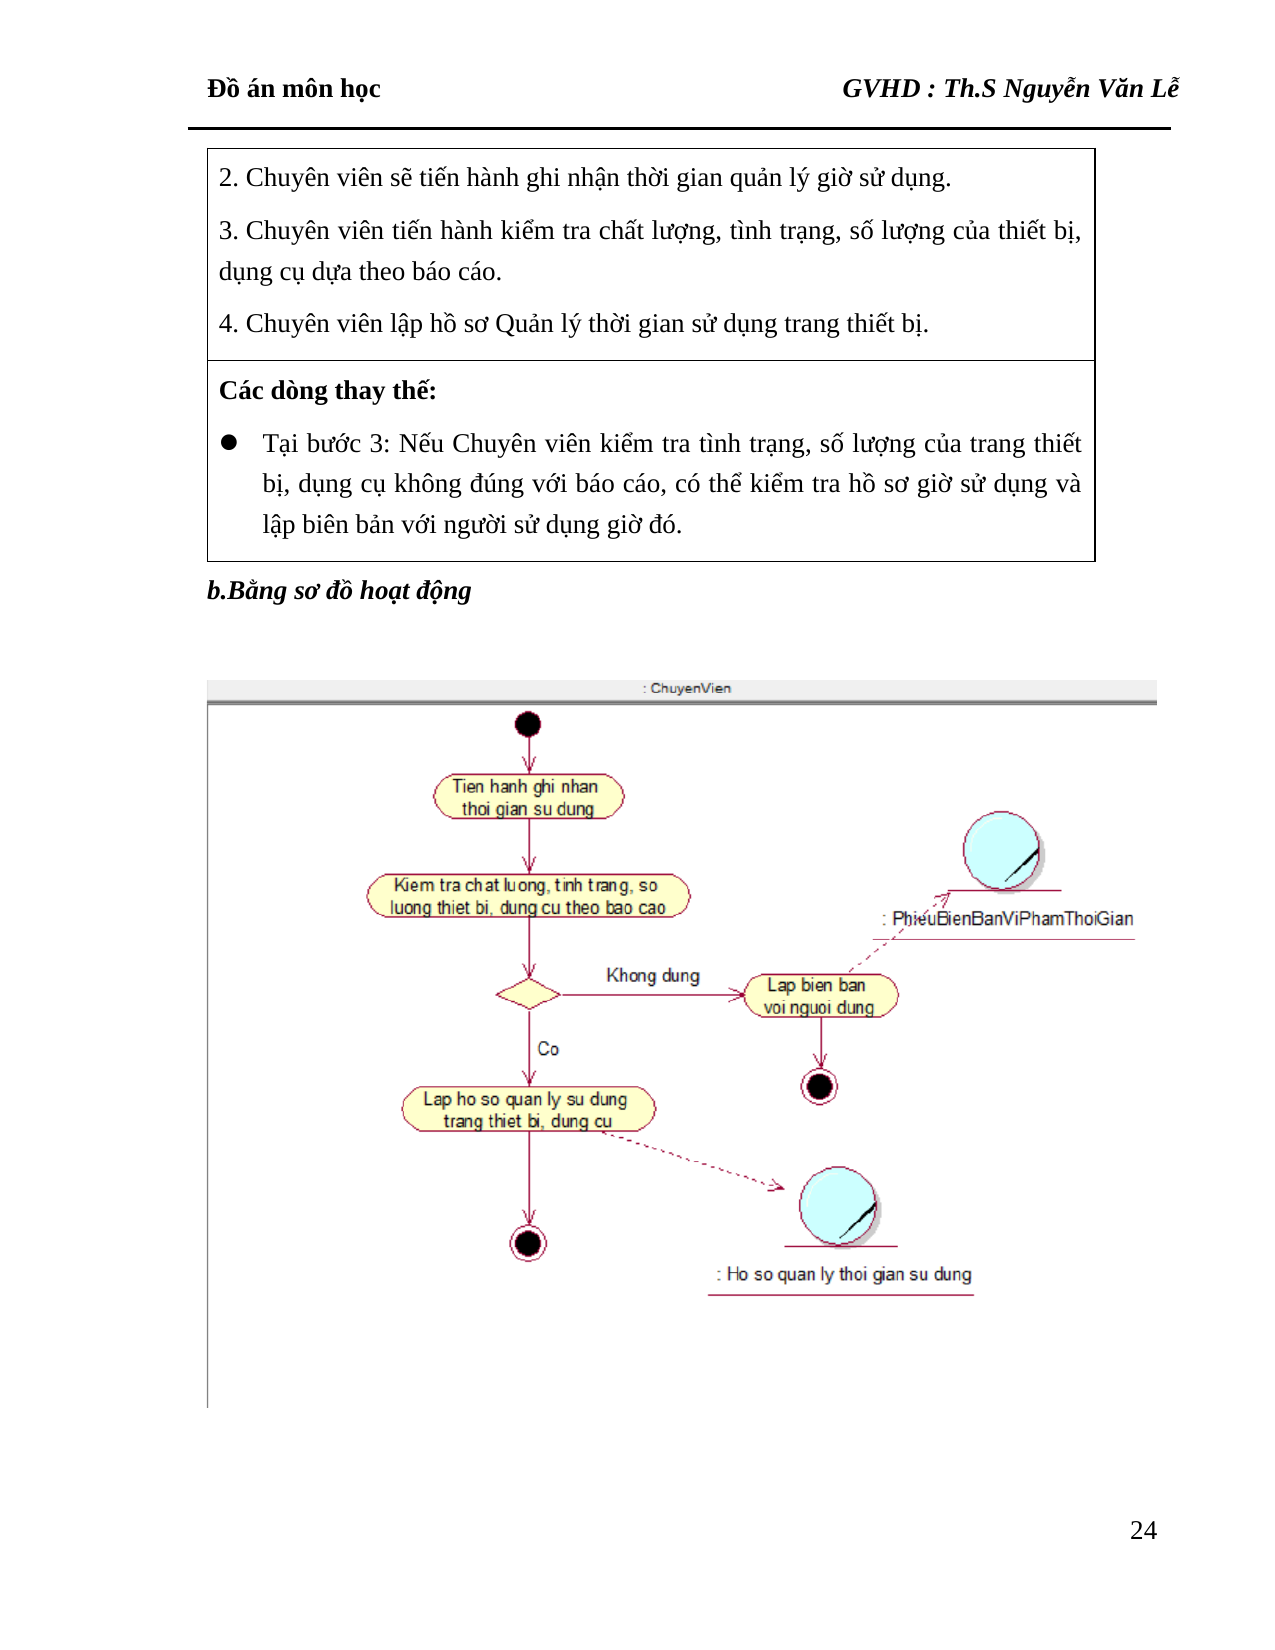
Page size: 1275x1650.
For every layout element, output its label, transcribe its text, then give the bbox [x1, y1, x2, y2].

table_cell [208, 149, 1094, 360]
picture [206, 680, 1157, 1408]
table_cell Các dòng thay thế: Tại bước 3: Nếu Chuyên viên kiểm tra tình trạng, số lượng của trang thiết bị, dụng cụ không đúng với báo cáo, có thể kiểm tra hồ sơ giờ sử dụng và lập biên bản với người sử dụng giờ đó. [208, 361, 1094, 561]
text b.Bằng sơ đồ hoạt động [207, 574, 1157, 605]
